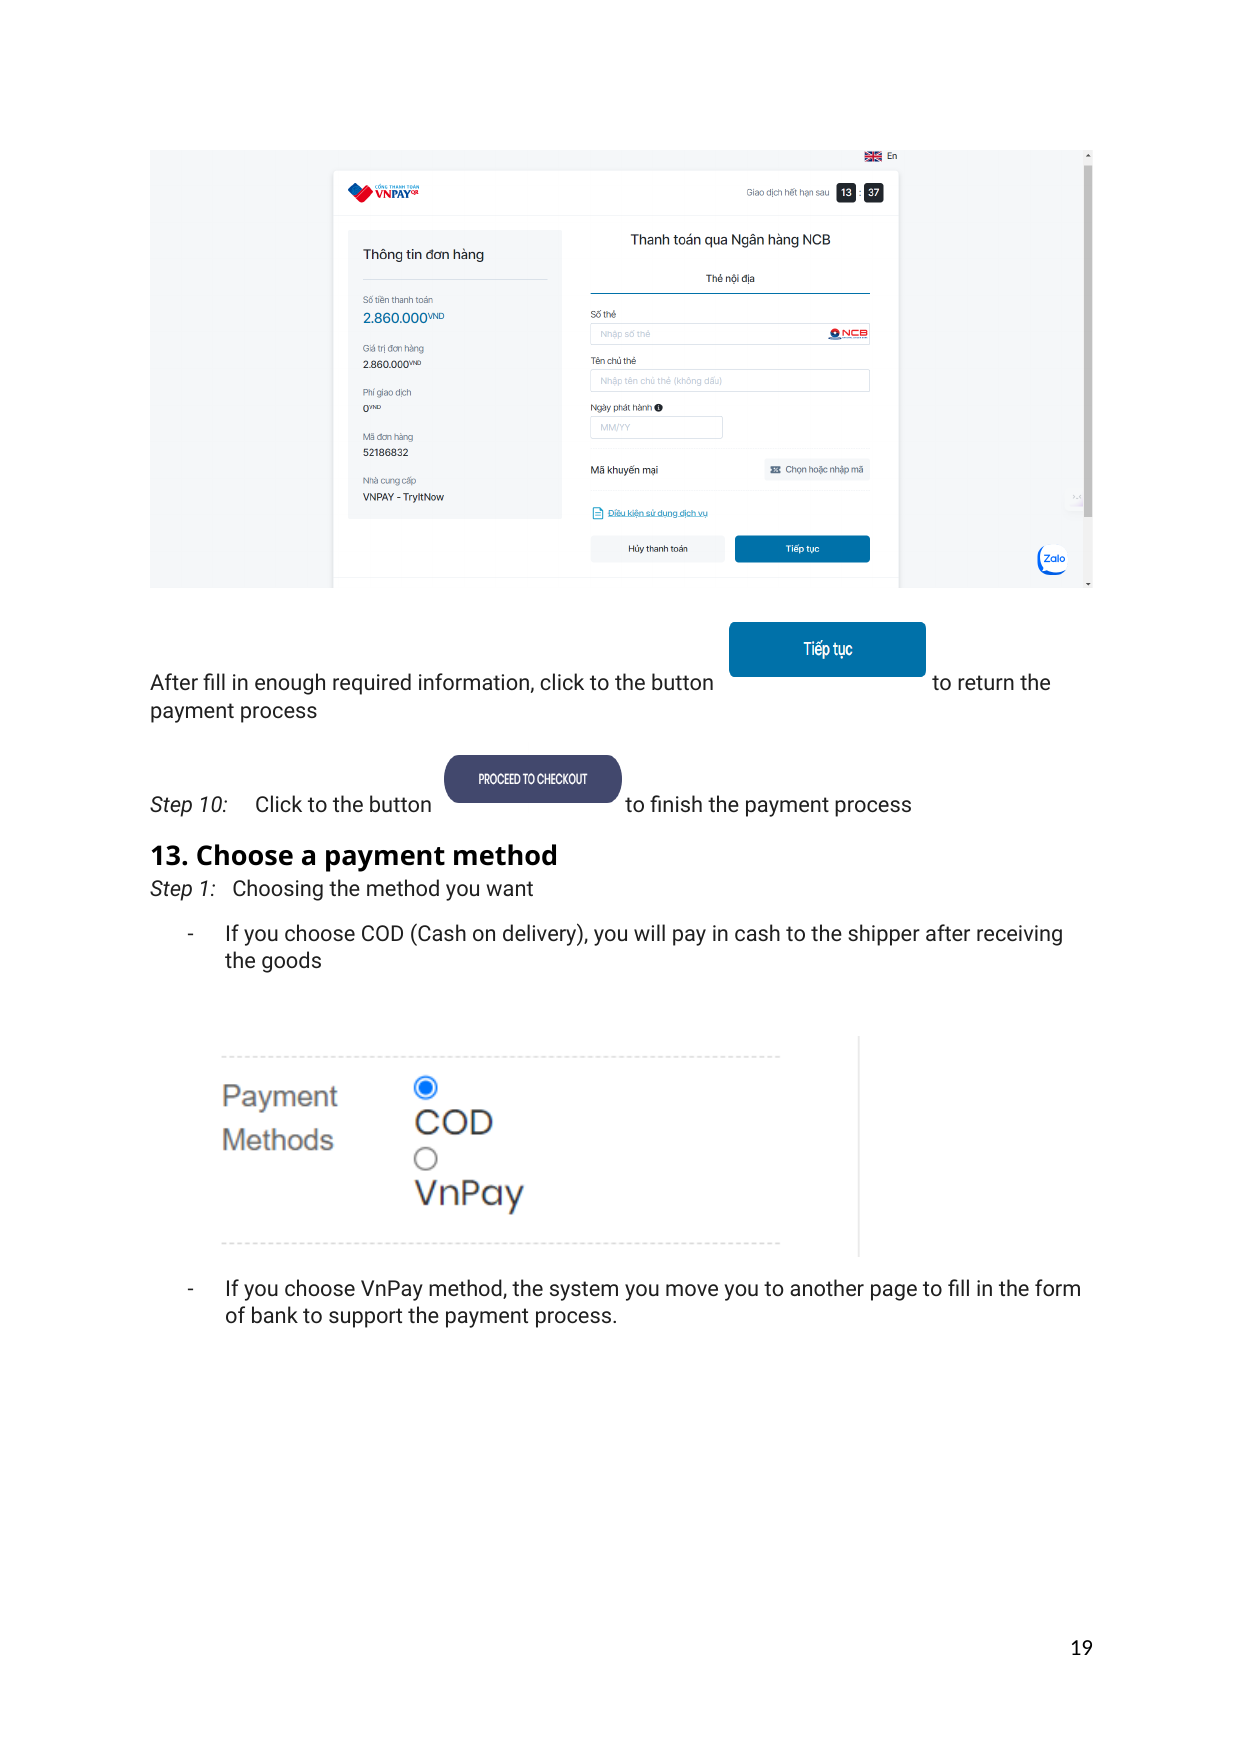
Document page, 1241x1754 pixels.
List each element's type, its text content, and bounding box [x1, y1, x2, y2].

text Step 1: Choosing the method you want [150, 876, 1093, 902]
picture [150, 1036, 863, 1257]
picture [720, 606, 933, 691]
text After fill in enough required information, click to the button to return the payment process [150, 606, 1093, 724]
list If you choose VnPay method, the system you move you to another page to fill in the form of bank to support the payment process. [187, 1276, 1093, 1329]
subtitle 13. Choose a payment method [150, 837, 1093, 873]
picture [150, 150, 1093, 588]
picture [432, 742, 626, 813]
text Step 10: Click to the buttonto finish the payment process [150, 742, 1093, 818]
list If you choose COD (Cash on delivery), you will pay in cash to the shipper after receiving the goods [187, 921, 1093, 974]
